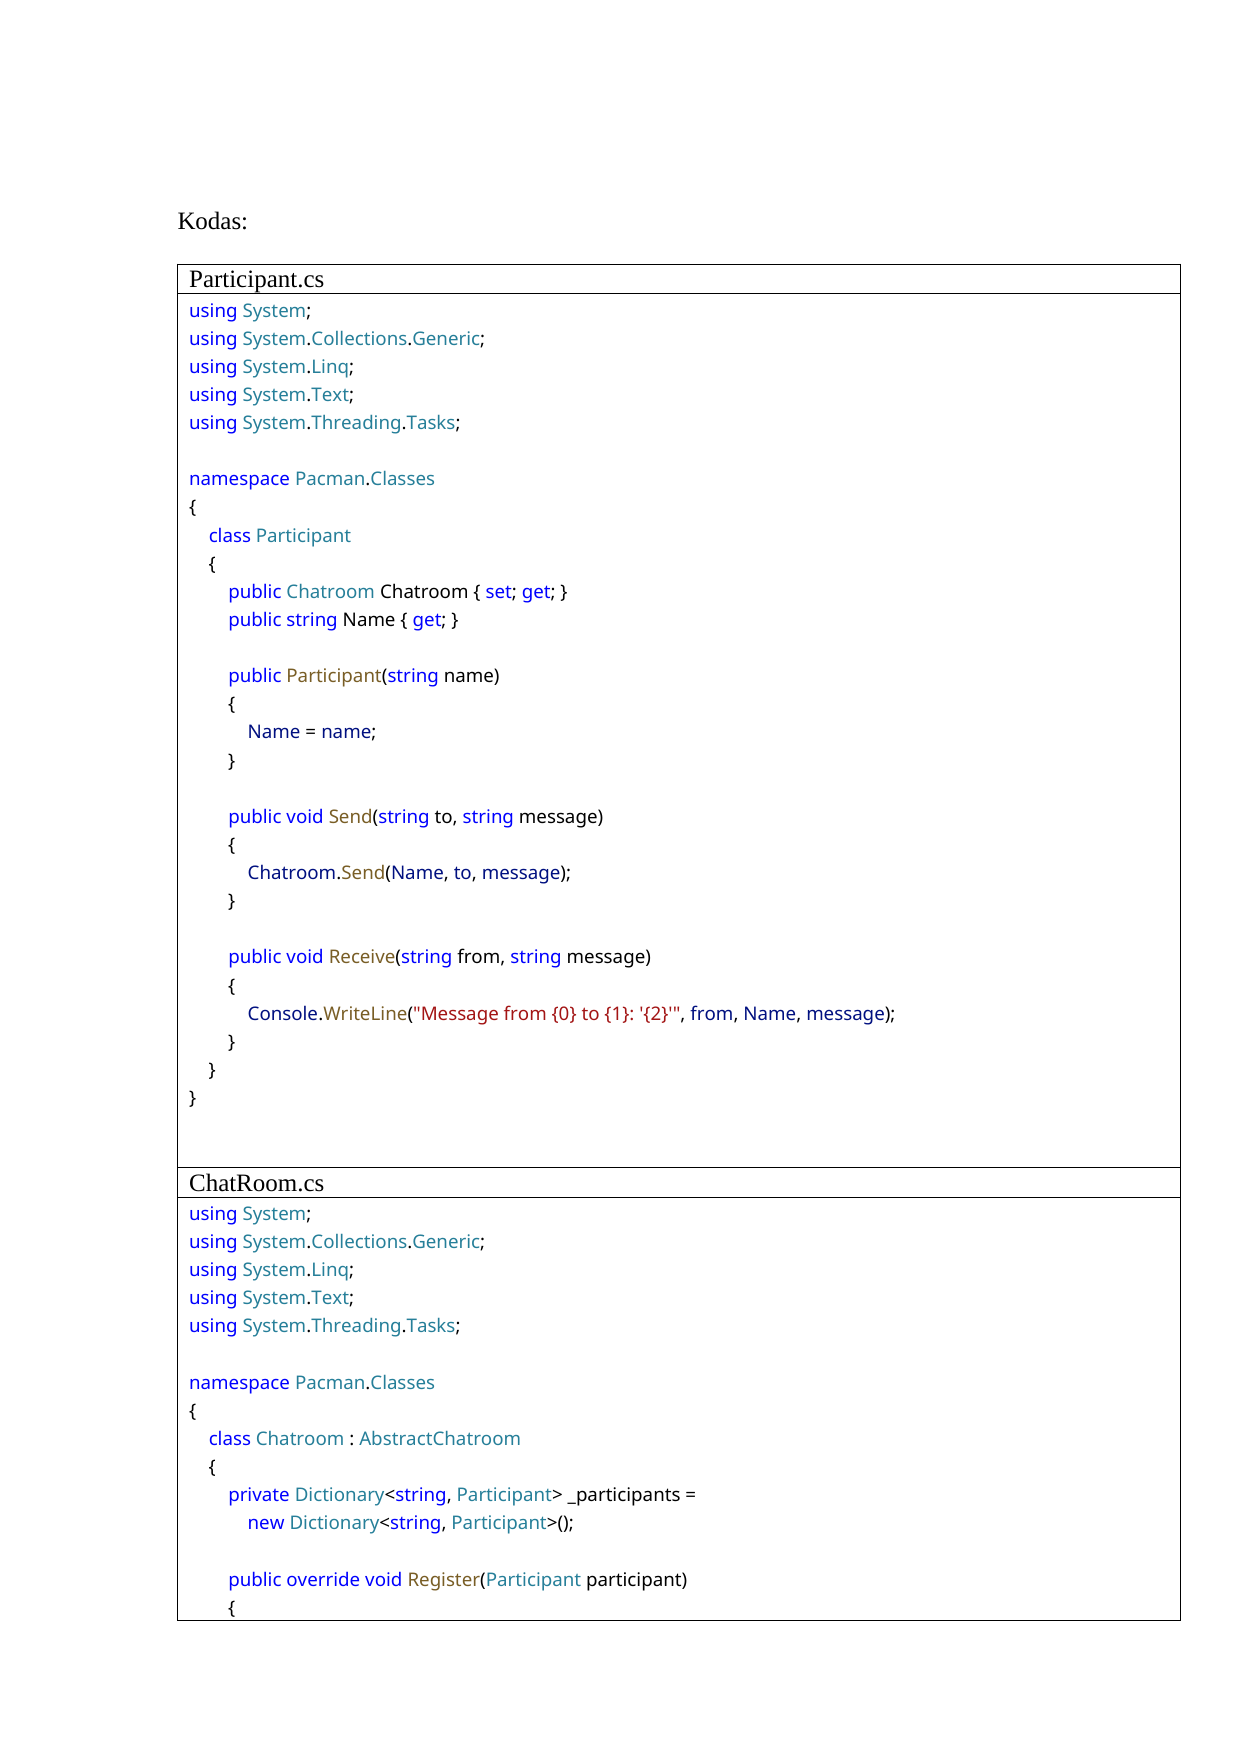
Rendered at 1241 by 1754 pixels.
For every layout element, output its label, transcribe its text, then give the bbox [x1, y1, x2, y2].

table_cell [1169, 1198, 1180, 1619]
table_cell using System; using System.Collections.Generic; using System.Linq; using System.Text; using System.Threading.Tasks; namespace Pacman.Classes { class Participant { public Chatroom Chatroom { set; get; } public string Name { get; } public Participant(string name) { Name = name; } public void Send(string to, string message) { Chatroom.Send(Name, to, message); } public void Receive(string from, string message) { Console.WriteLine("Message from {0} to {1}: '{2}'", from, Name, message); } } } [178, 294, 1180, 1167]
table_cell ChatRoom.cs [178, 1168, 1180, 1197]
table_header Participant.cs [178, 265, 1180, 293]
text Kodas: [177, 206, 1181, 235]
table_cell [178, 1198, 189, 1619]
